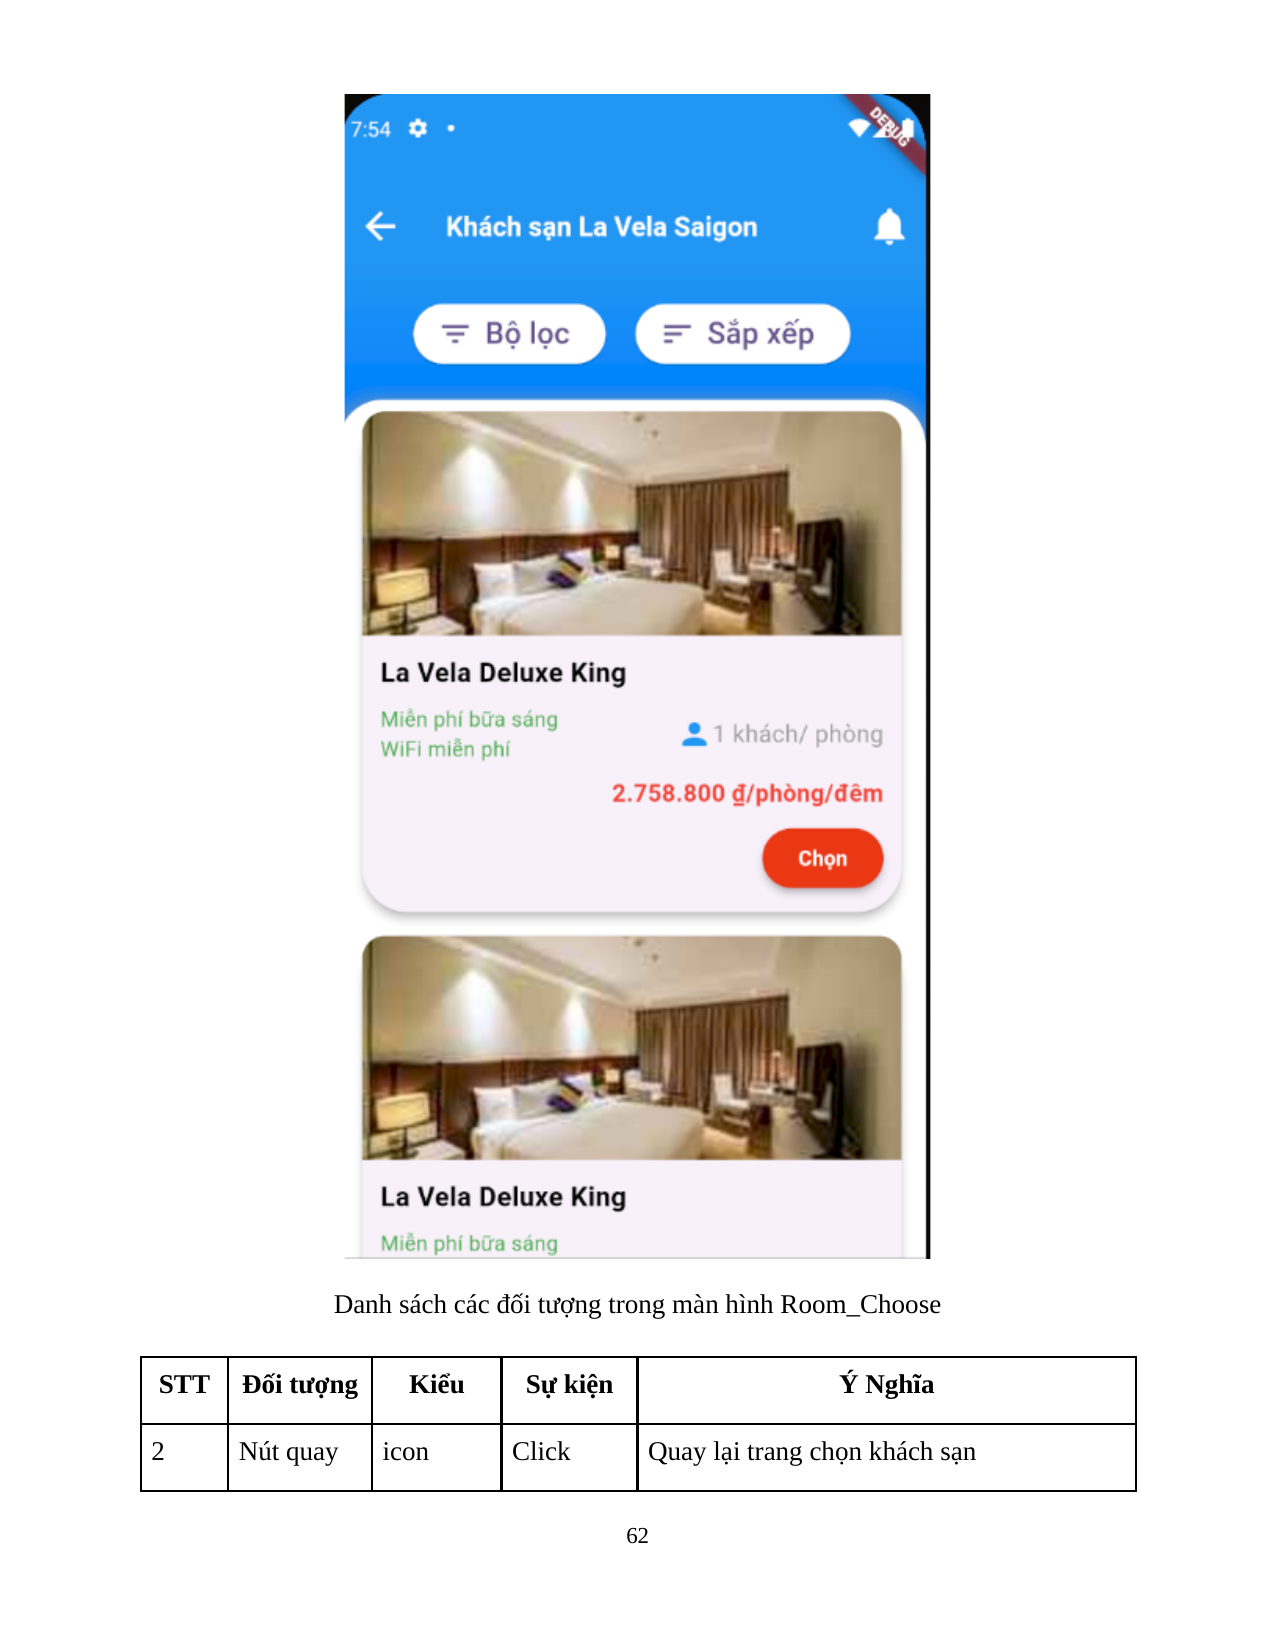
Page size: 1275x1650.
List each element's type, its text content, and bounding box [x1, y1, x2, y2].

table_cell Click [503, 1425, 636, 1490]
text Danh sách các đối tượng trong màn hình Room_Choose [150, 1288, 1125, 1319]
table_header Ý Nghĩa [639, 1358, 1135, 1423]
picture [344, 94, 931, 1259]
table_header Đối tượng [229, 1358, 371, 1423]
table_cell Nút quay lại [229, 1425, 371, 1490]
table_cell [639, 1425, 1135, 1490]
table_header Sự kiện [503, 1358, 636, 1423]
table_cell icon [373, 1425, 500, 1490]
table_cell 2 [142, 1425, 227, 1490]
table_header STT [142, 1358, 227, 1423]
table_header Kiểu [373, 1358, 500, 1423]
